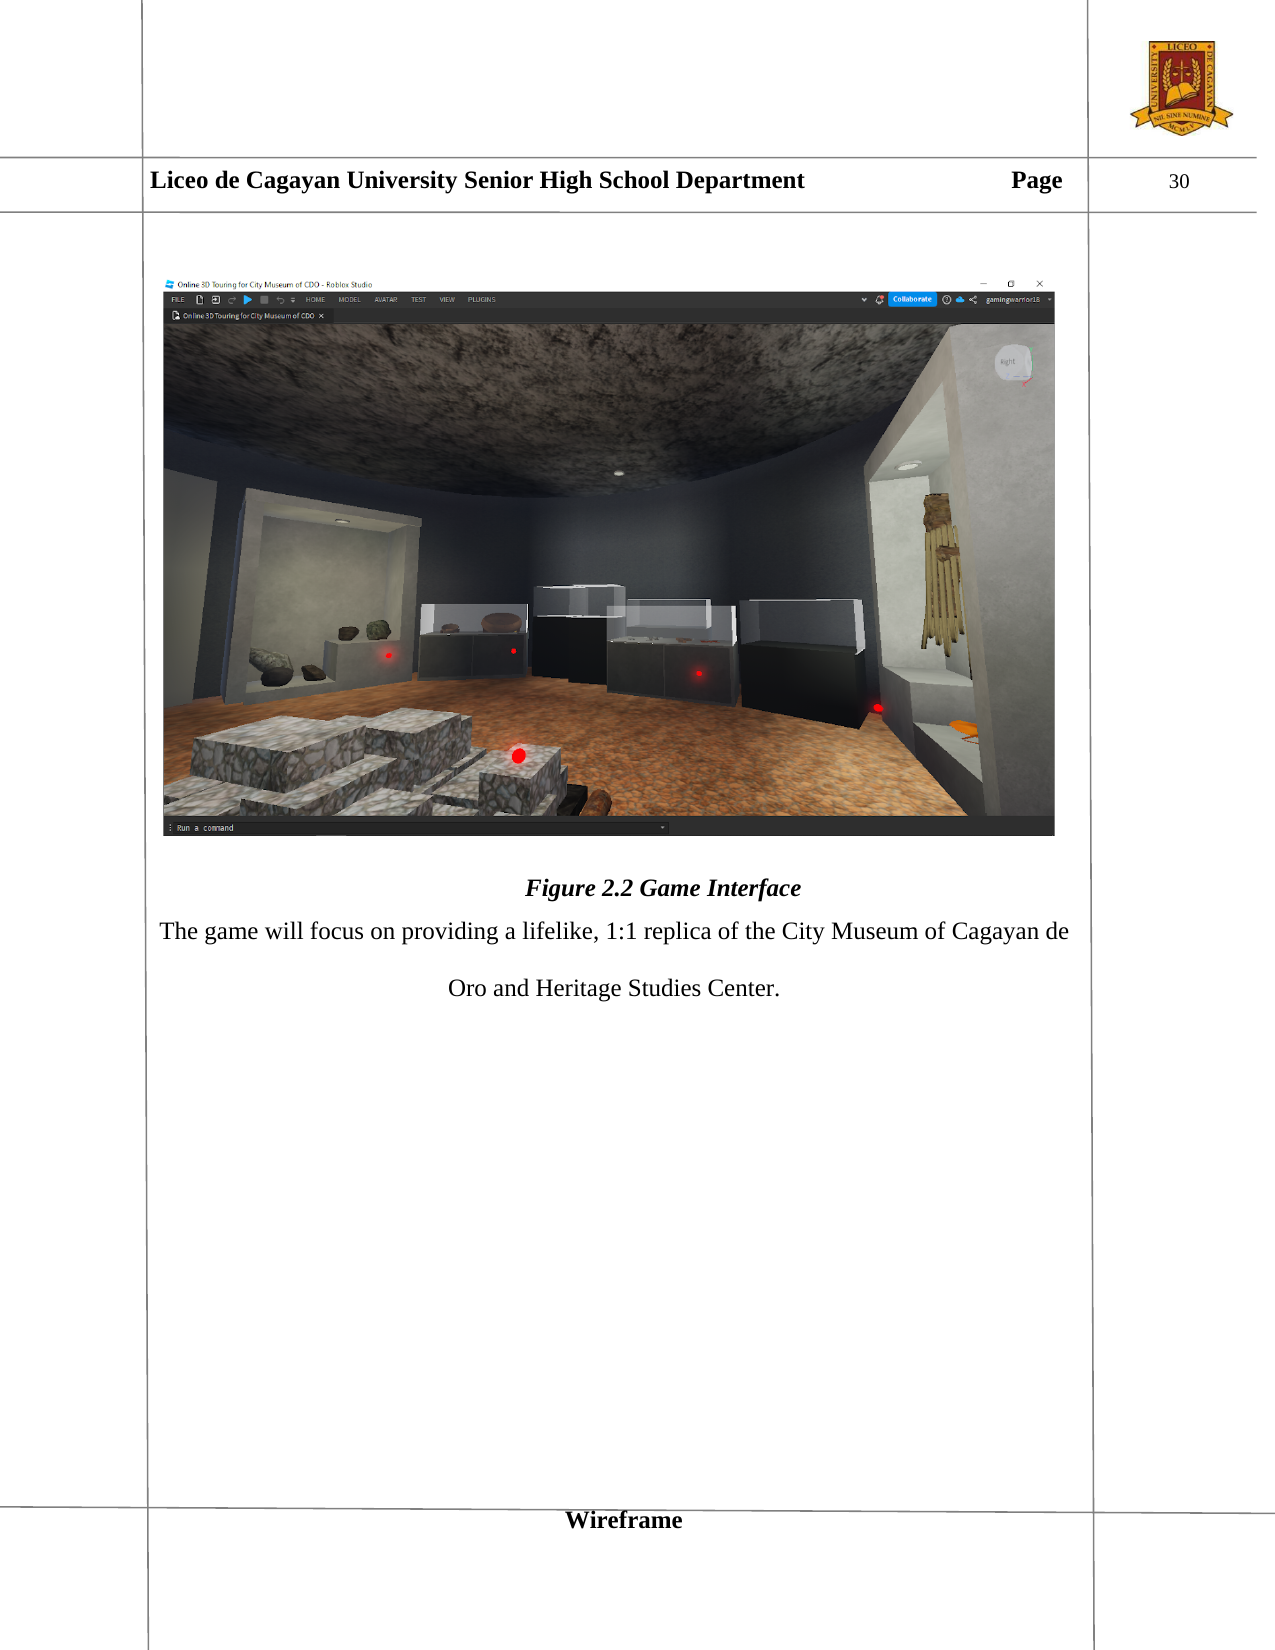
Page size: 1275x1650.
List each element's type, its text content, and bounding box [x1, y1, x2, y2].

text The game will focus on providing a lifelike, 1:1 replica of the City Museum of Cagayan de Oro and Heritage Studies Center. [150, 916, 1078, 1002]
picture [163, 277, 1055, 836]
text Figure 2.2 Game Interface [450, 374, 1097, 901]
text Wireframe [150, 1505, 1097, 1534]
picture [1129, 41, 1234, 136]
